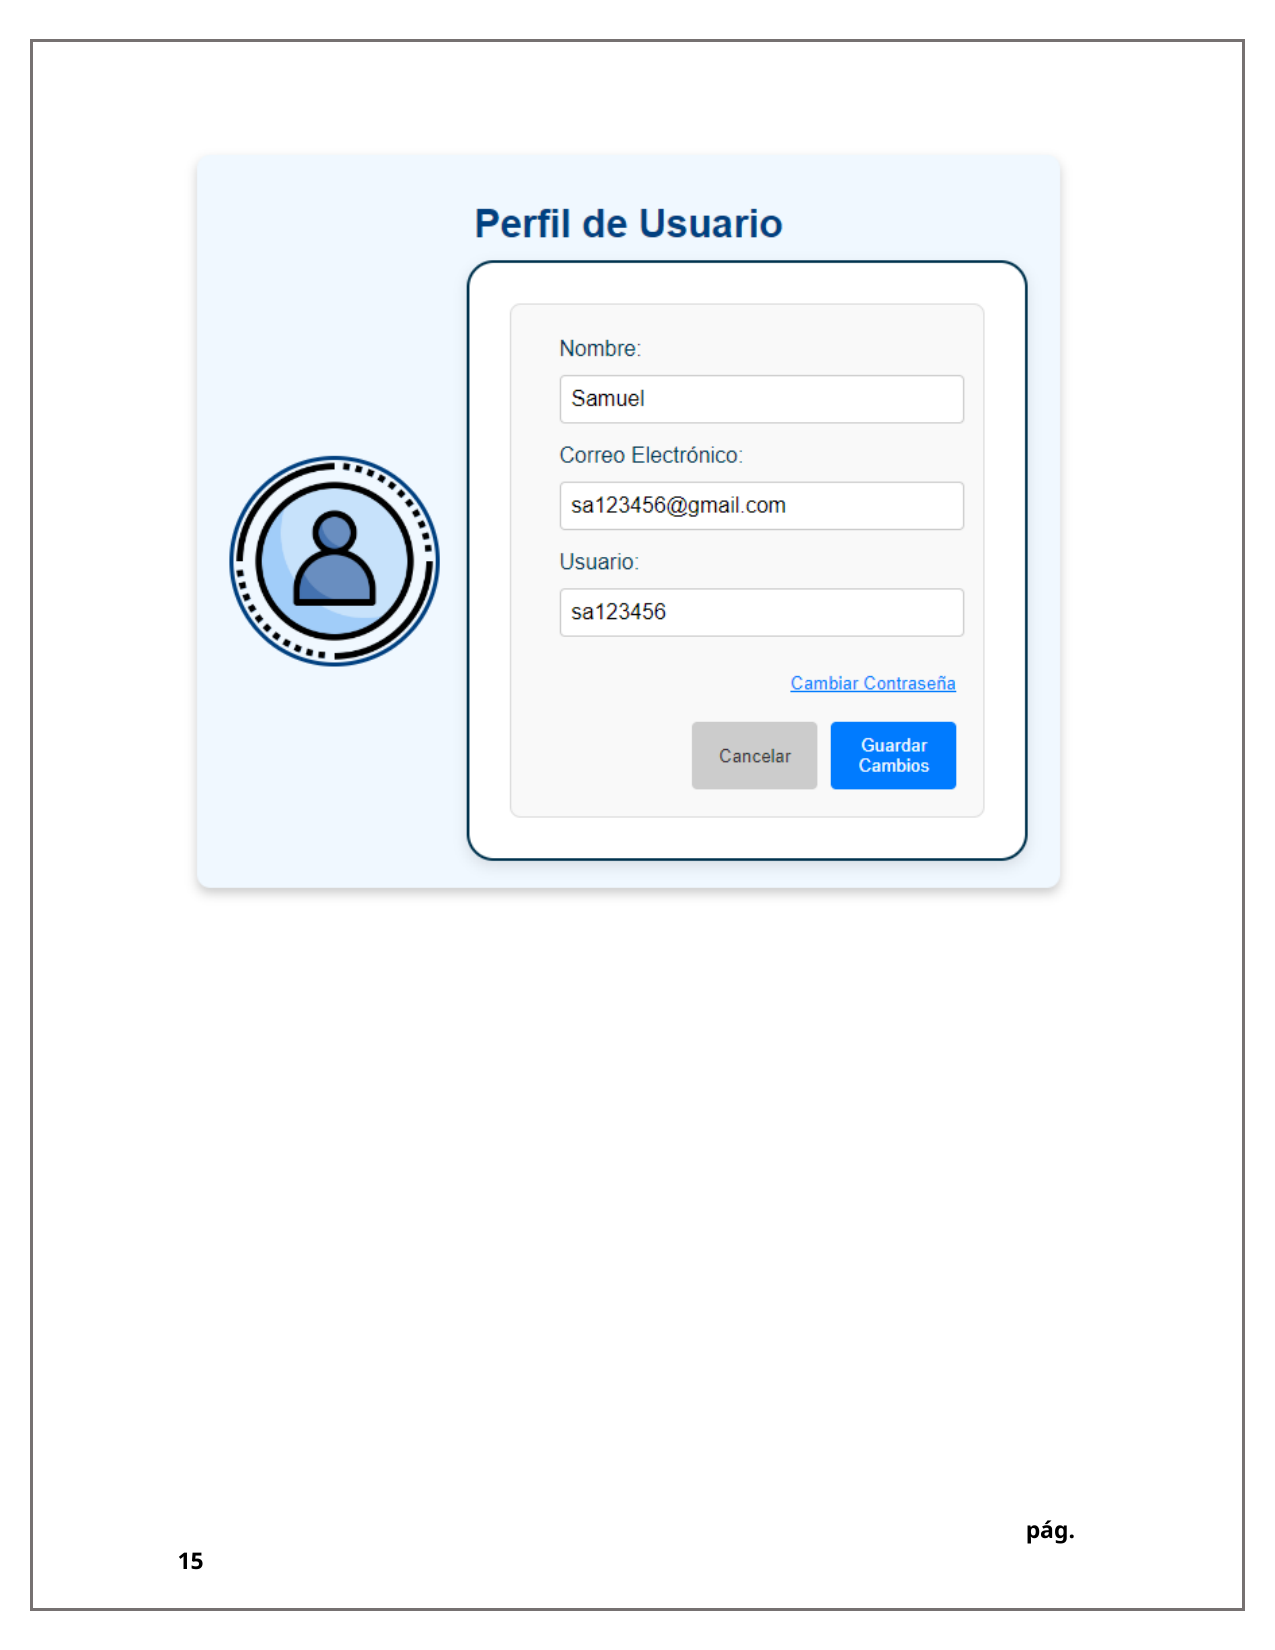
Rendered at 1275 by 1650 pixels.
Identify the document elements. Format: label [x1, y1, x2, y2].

picture [177, 147, 1098, 911]
